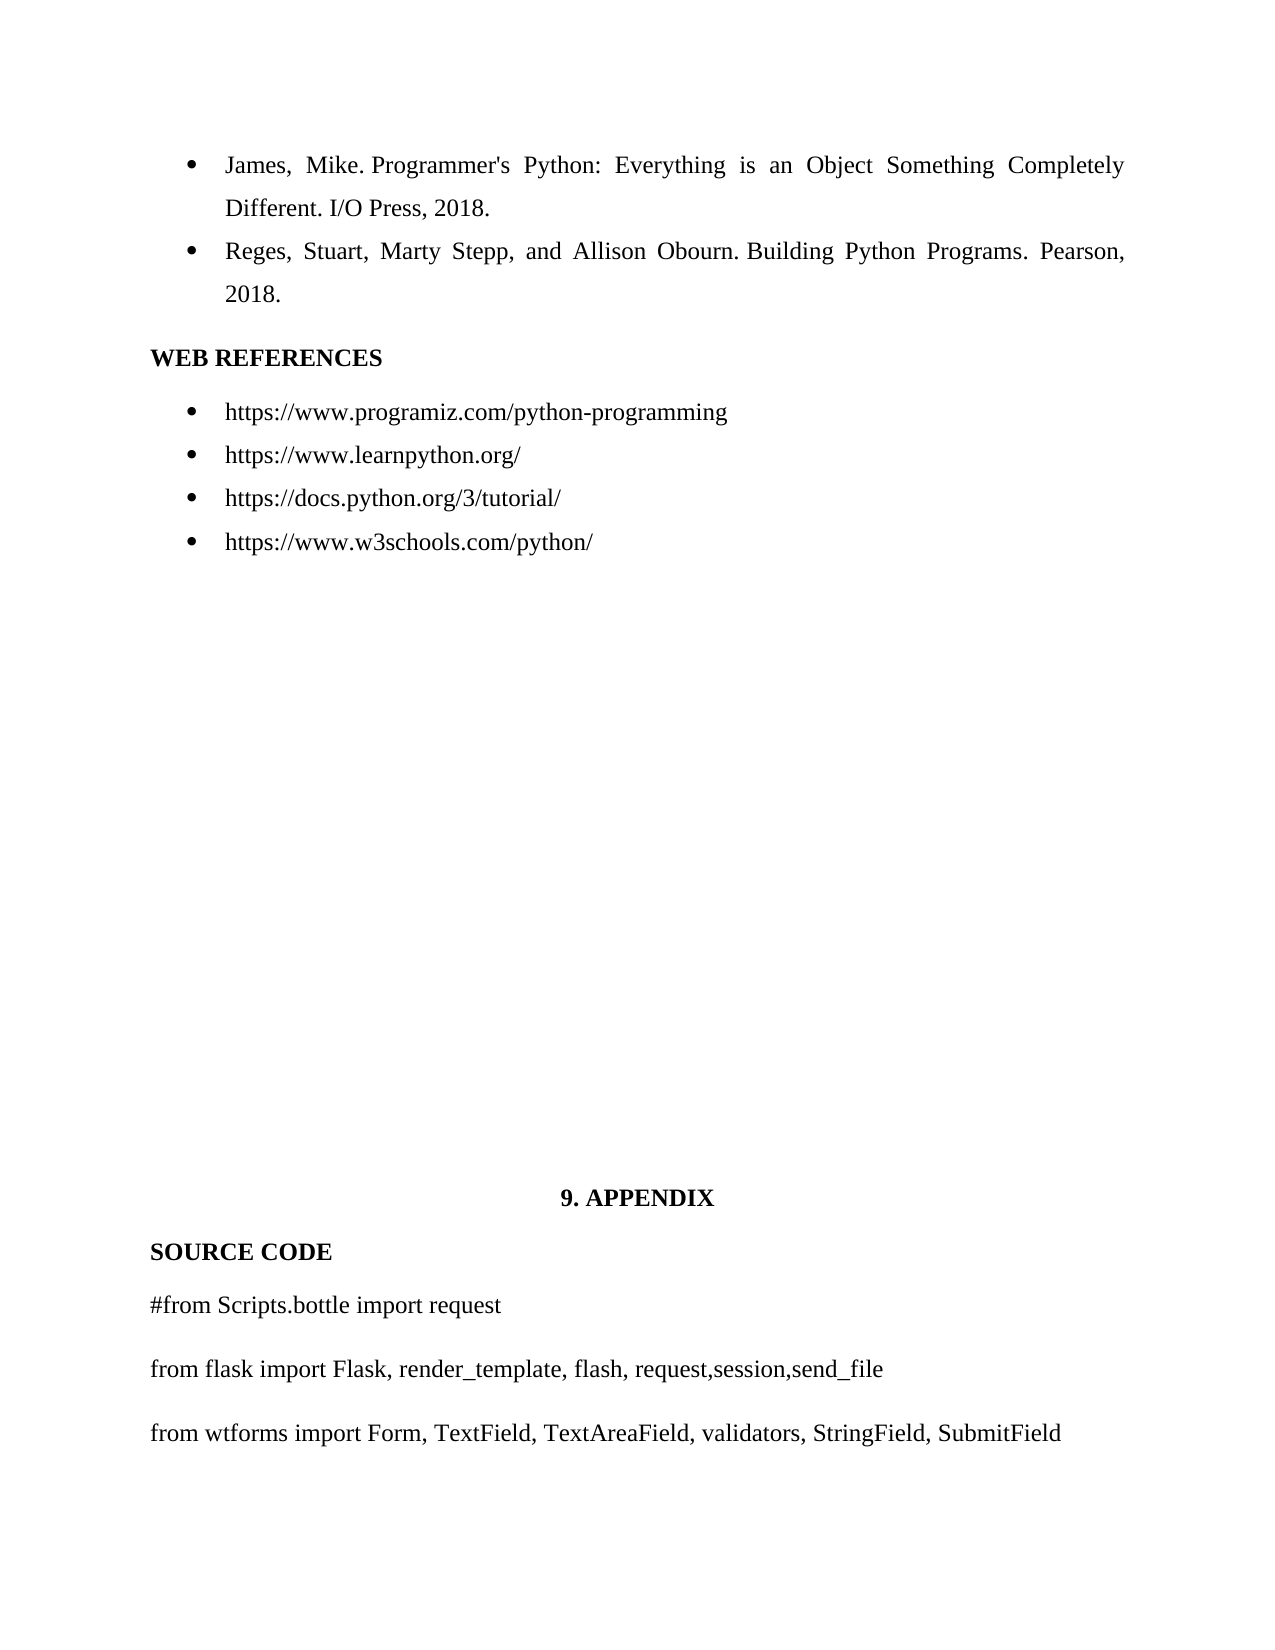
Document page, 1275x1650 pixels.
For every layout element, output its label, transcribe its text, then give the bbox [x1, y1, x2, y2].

list James, Mike. Programmer's Python: Everything is an Object Something Completely Different. I/O Press, 2018. [187, 150, 1125, 222]
text WEB REFERENCES [150, 343, 1125, 372]
list https://docs.python.org/3/tutorial/ [187, 483, 1125, 512]
text from flask import Flask, render_template, flash, request,session,send_file [150, 1354, 1125, 1383]
text #from Scripts.bottle import request [150, 1291, 1125, 1319]
text from wtforms import Form, TextField, TextAreaField, validators, StringField, SubmitField [150, 1418, 1125, 1447]
list Reges, Stuart, Marty Stepp, and Allison Obourn. Building Python Programs. Pearson, 2018. [187, 236, 1125, 308]
list https://www.learnpython.org/ [187, 440, 1125, 469]
text SOURCE CODE [150, 1237, 1125, 1266]
text 9. APPENDIX [150, 1183, 1125, 1212]
list https://www.w3schools.com/python/ [187, 527, 1125, 555]
list https://www.programiz.com/python-programming [187, 397, 1125, 426]
